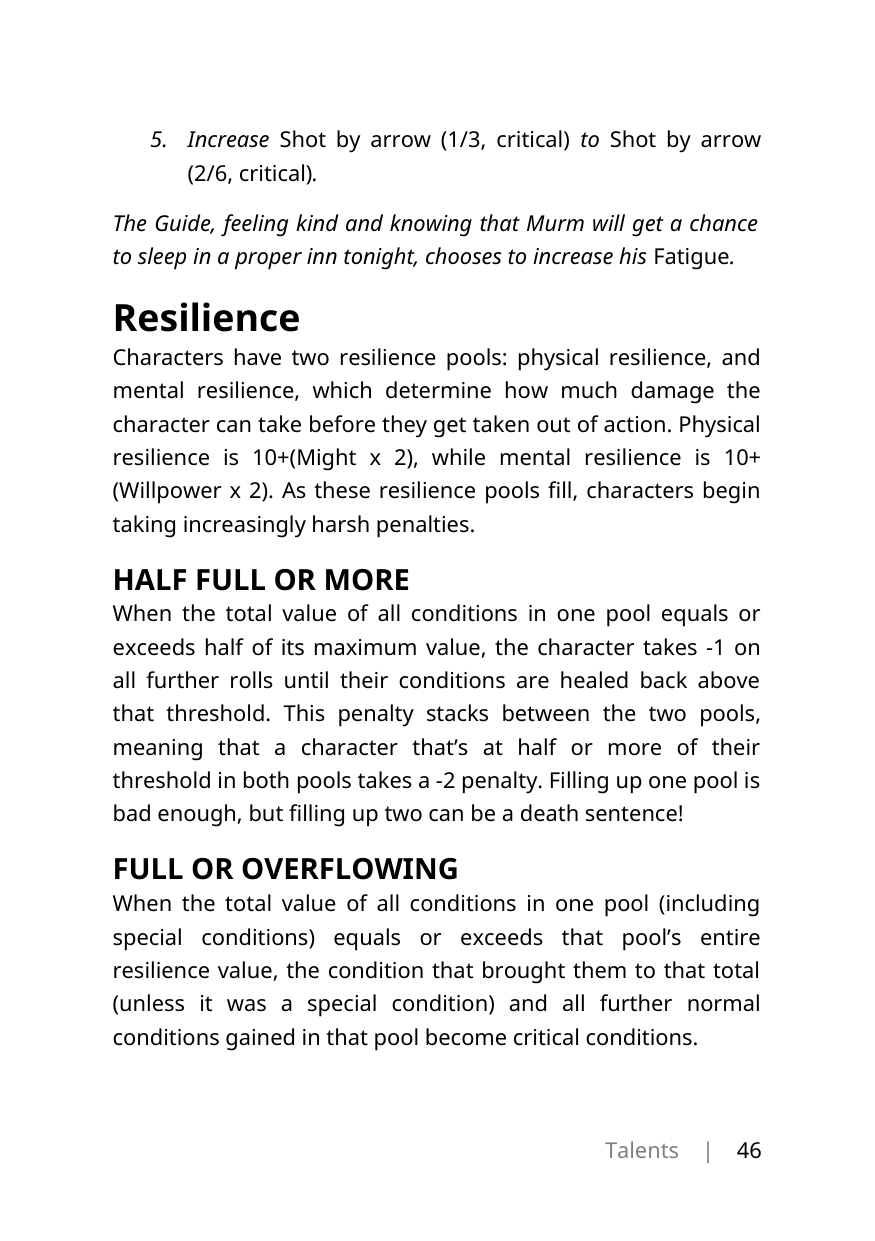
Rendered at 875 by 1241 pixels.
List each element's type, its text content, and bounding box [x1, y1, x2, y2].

subtitle Full or overflowing [112, 848, 762, 888]
text Characters have two resilience pools: physical resilience, and mental resilience, which determine how much damage the character can take before they get taken out of action. Physical resilience is 10+(Might x 2), while mental resilience is 10+(Willpower x 2). As these resilience pools fill, characters begin taking increasingly harsh penalties. [112, 342, 762, 538]
subtitle Resilience [112, 291, 762, 342]
text When the total value of all conditions in one pool (including special conditions) equals or exceeds that pool’s entire resilience value, the condition that brought them to that total (unless it was a special condition) and all further normal conditions gained in that pool become critical conditions. [112, 888, 762, 1051]
subtitle Half full or more [112, 559, 762, 598]
text When the total value of all conditions in one pool equals or exceeds half of its maximum value, the character takes -1 on all further rolls until their conditions are healed back above that threshold. This penalty stacks between the two pools, meaning that a character that’s at half or more of their threshold in both pools takes a -2 penalty. Filling up one pool is bad enough, but filling up two can be a death sentence! [112, 598, 762, 828]
text The Guide, feeling kind and knowing that Murm will get a chance to sleep in a proper inn tonight, chooses to increase his Fatigue. [112, 208, 762, 271]
list Increase Shot by arrow (1/3, critical) to Shot by arrow (2/6, critical). [150, 124, 762, 187]
